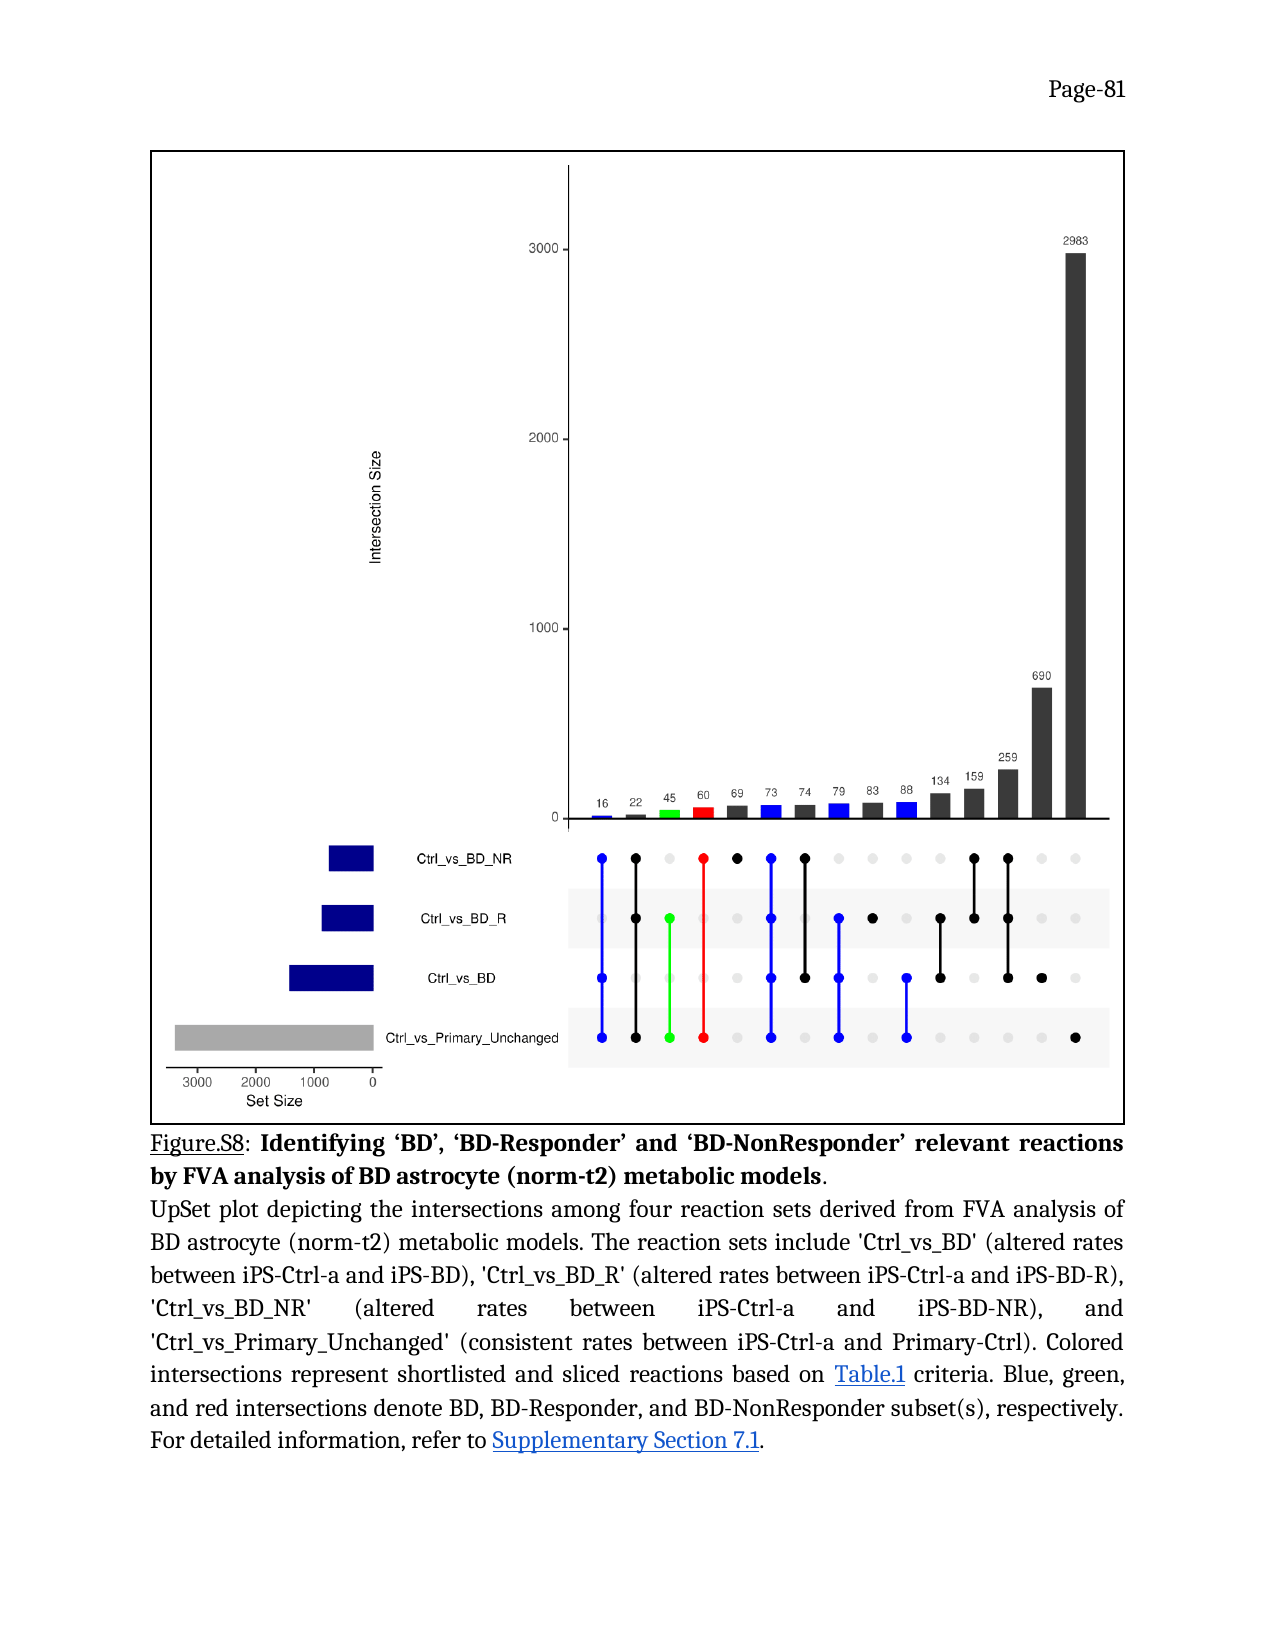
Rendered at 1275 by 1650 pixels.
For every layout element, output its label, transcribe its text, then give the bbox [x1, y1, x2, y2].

text Figure.S8: Identifying ‘BD’, ‘BD-Responder’ and ‘BD-NonResponder’ relevant reactions by FVA analysis of BD astrocyte (norm-t2) metabolic models. [150, 1129, 1125, 1191]
picture [152, 152, 1123, 1123]
text UpSet plot depicting the intersections among four reaction sets derived from FVA analysis of BD astrocyte (norm-t2) metabolic models. The reaction sets include 'Ctrl_vs_BD' (altered rates between iPS-Ctrl-a and iPS-BD), 'Ctrl_vs_BD_R' (altered rates between iPS-Ctrl-a and iPS-BD-R), 'Ctrl_vs_BD_NR' (altered rates between iPS-Ctrl-a and iPS-BD-NR), and 'Ctrl_vs_Primary_Unchanged' (consistent rates between iPS-Ctrl-a and Primary-Ctrl). Colored intersections represent shortlisted and sliced reactions based on Table.1 criteria. Blue, green, and red intersections denote BD, BD-Responder, and BD-NonResponder subset(s), respectively. For detailed information, refer to Supplementary Section 7.1. [150, 1195, 1125, 1455]
